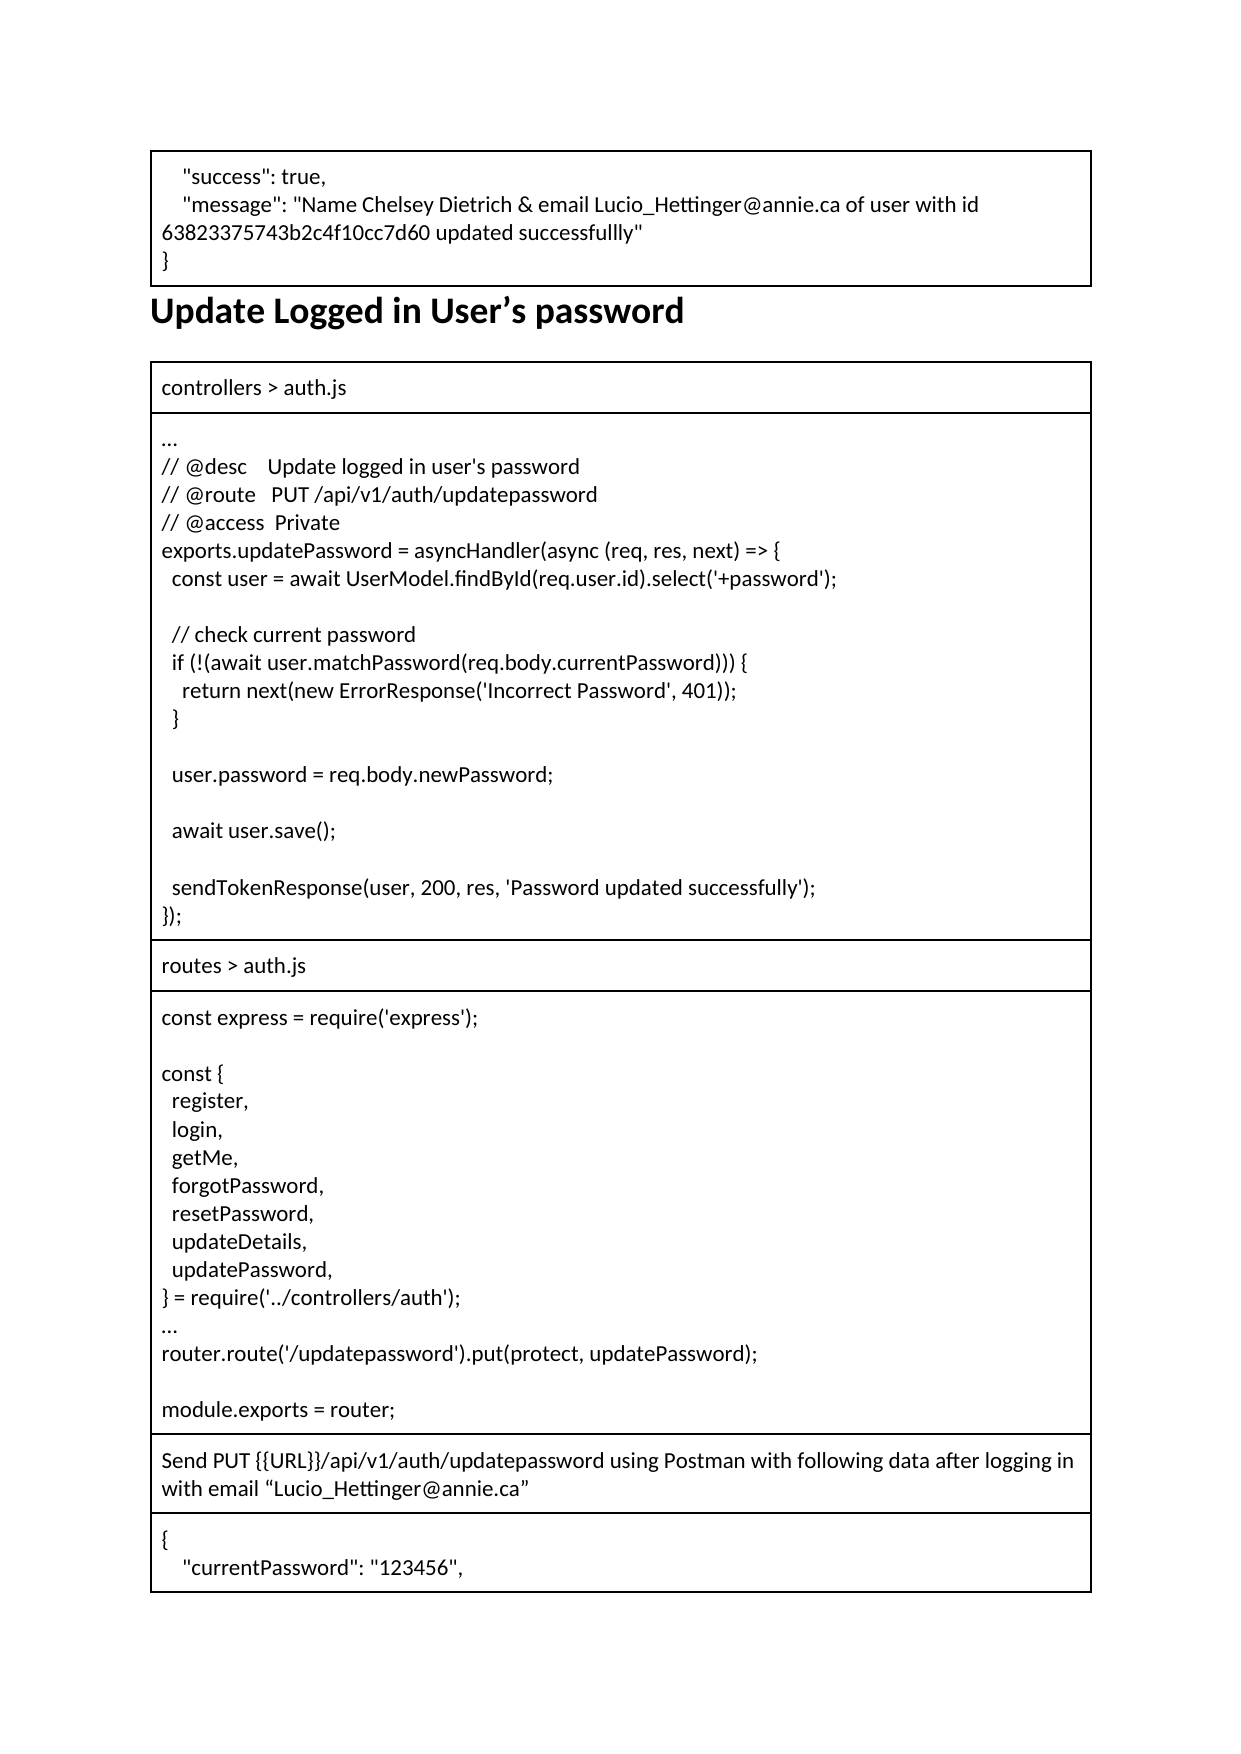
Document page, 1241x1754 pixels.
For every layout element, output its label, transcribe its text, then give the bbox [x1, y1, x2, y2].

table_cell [152, 1514, 1090, 1591]
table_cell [152, 152, 1090, 285]
table_cell … // @desc Update logged in user's password // @route PUT /api/v1/auth/updatepassword // @access Private exports.updatePassword = asyncHandler(async (req, res, next) => { const user = await UserModel.findById(req.user.id).select('+password'); // check current password if (!(await user.matchPassword(req.body.currentPassword))) { return next(new ErrorResponse('Incorrect Password', 401)); } user.password = req.body.newPassword; await user.save(); sendTokenResponse(user, 200, res, 'Password updated successfully'); }); [152, 414, 1090, 939]
table_header controllers > auth.js [152, 363, 1090, 412]
table_cell routes > auth.js [152, 941, 1090, 990]
table_cell const express = require('express'); const { register, login, getMe, forgotPassword, resetPassword, updateDetails, updatePassword, } = require('../controllers/auth'); … router.route('/updatepassword').put(protect, updatePassword); module.exports = router; [152, 992, 1090, 1433]
subtitle Update Logged in User’s password [150, 287, 1090, 333]
table_cell Send PUT {{URL}}/api/v1/auth/updatepassword using Postman with following data after logging in with email “Lucio_Hettinger@annie.ca” [152, 1435, 1090, 1512]
